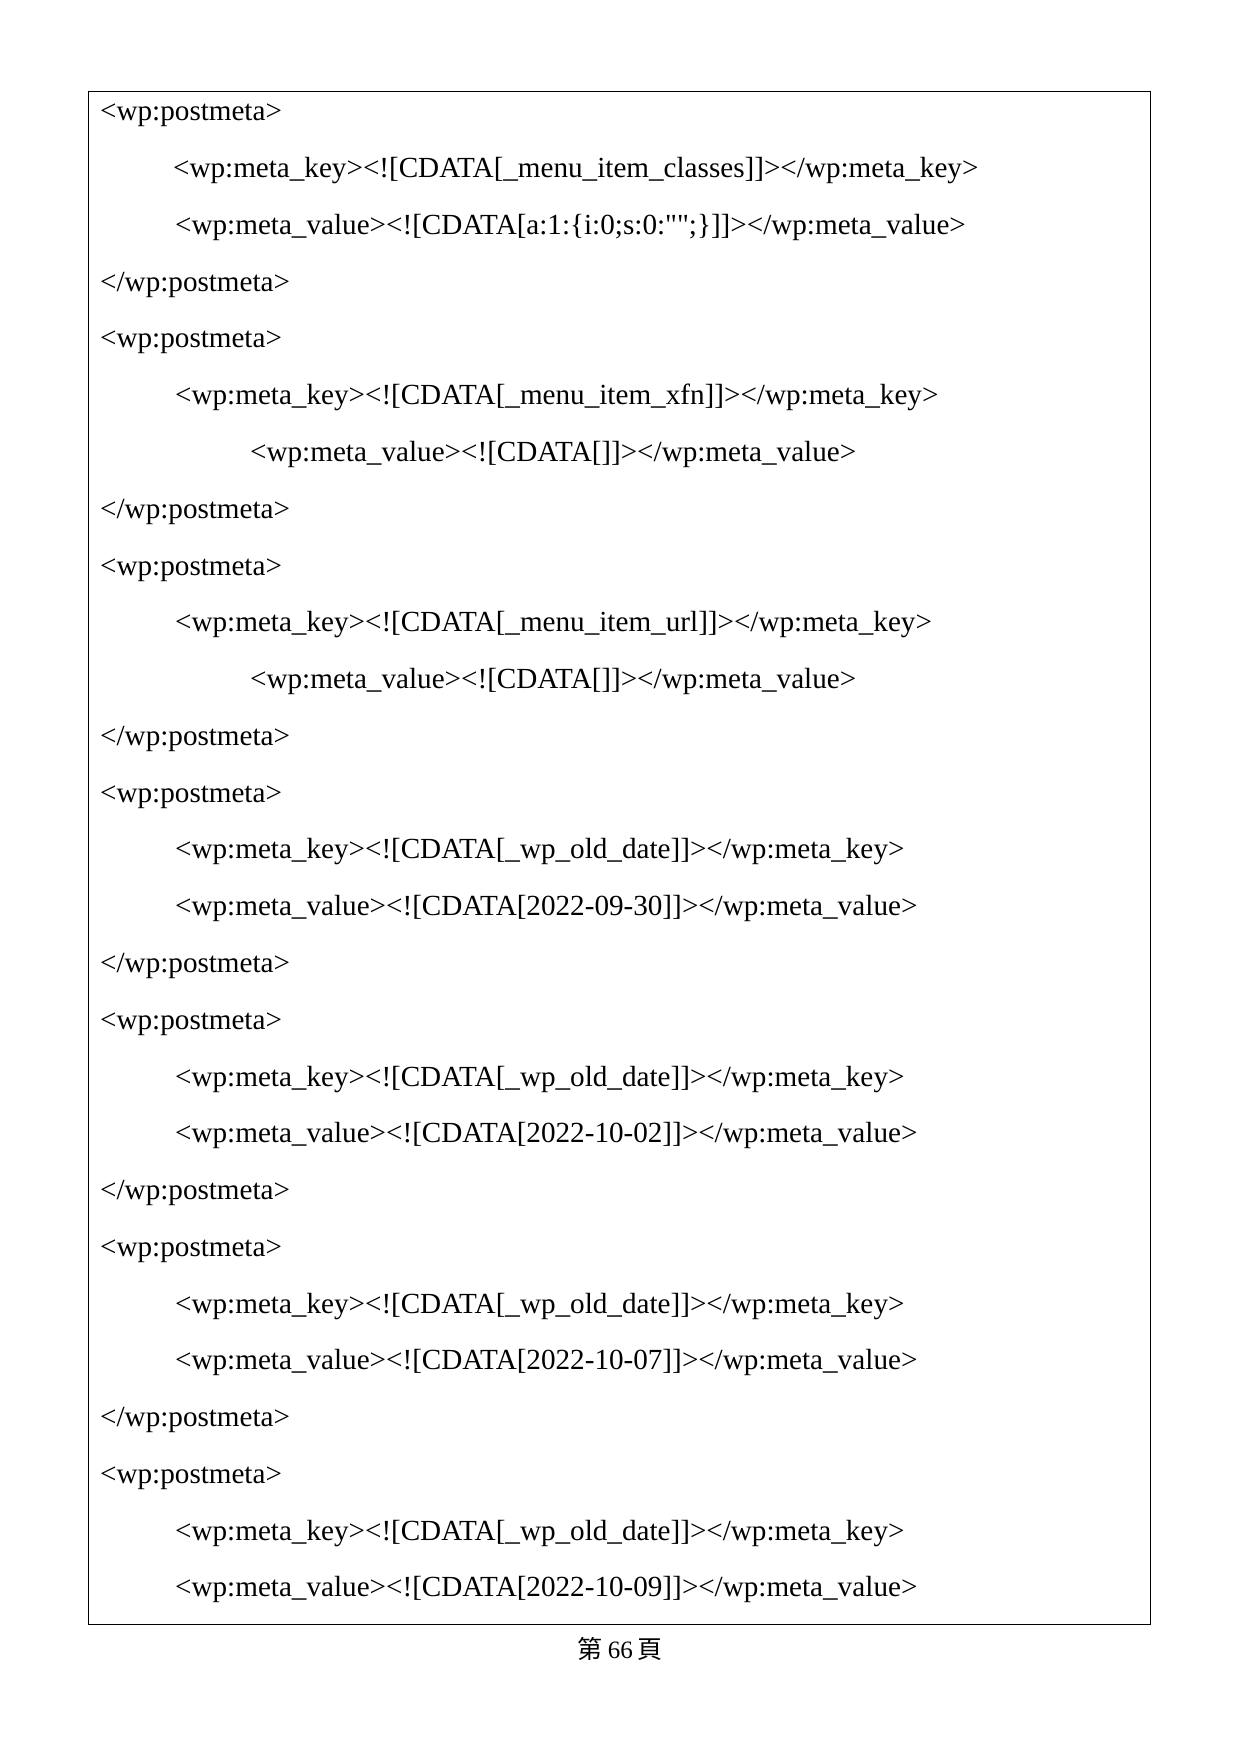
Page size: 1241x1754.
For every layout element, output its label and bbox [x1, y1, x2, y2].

table_cell [89, 92, 1150, 1624]
